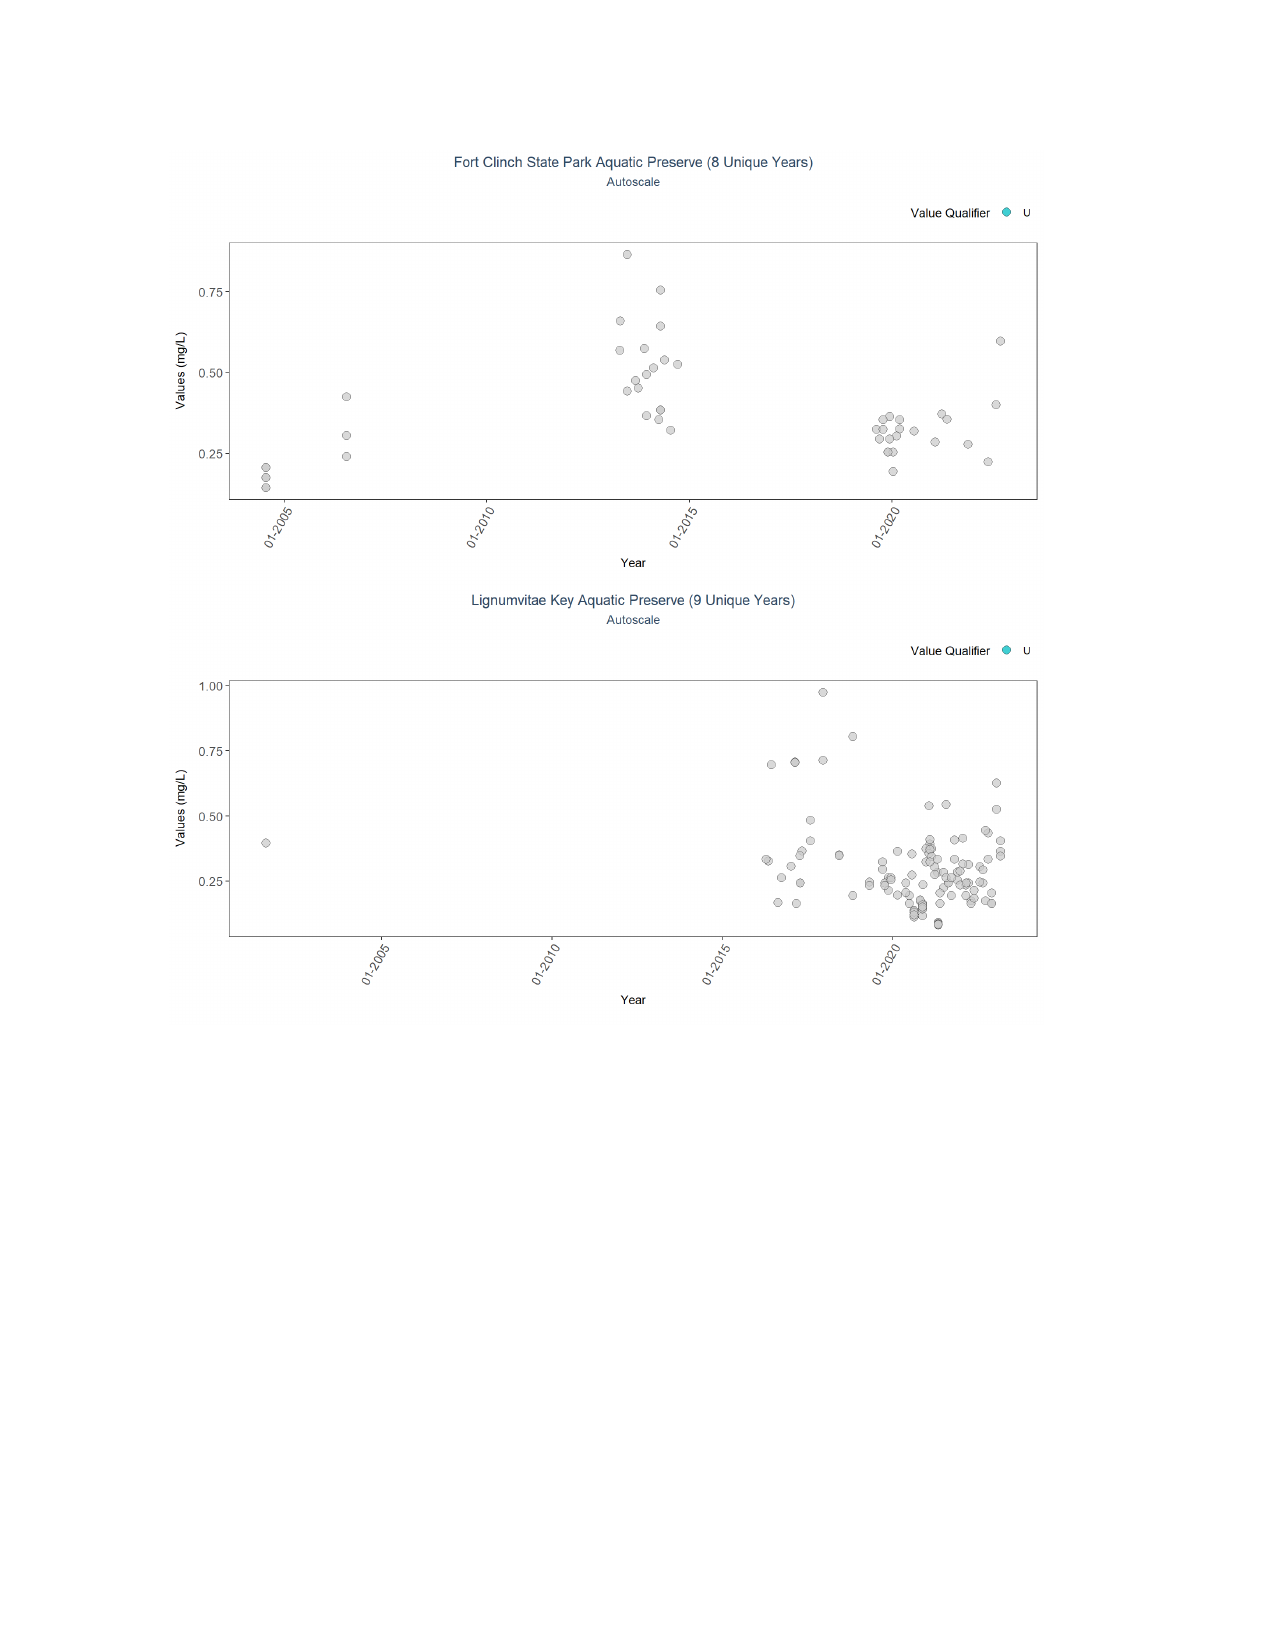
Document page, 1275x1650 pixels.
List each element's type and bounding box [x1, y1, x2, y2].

picture [168, 150, 1044, 1025]
